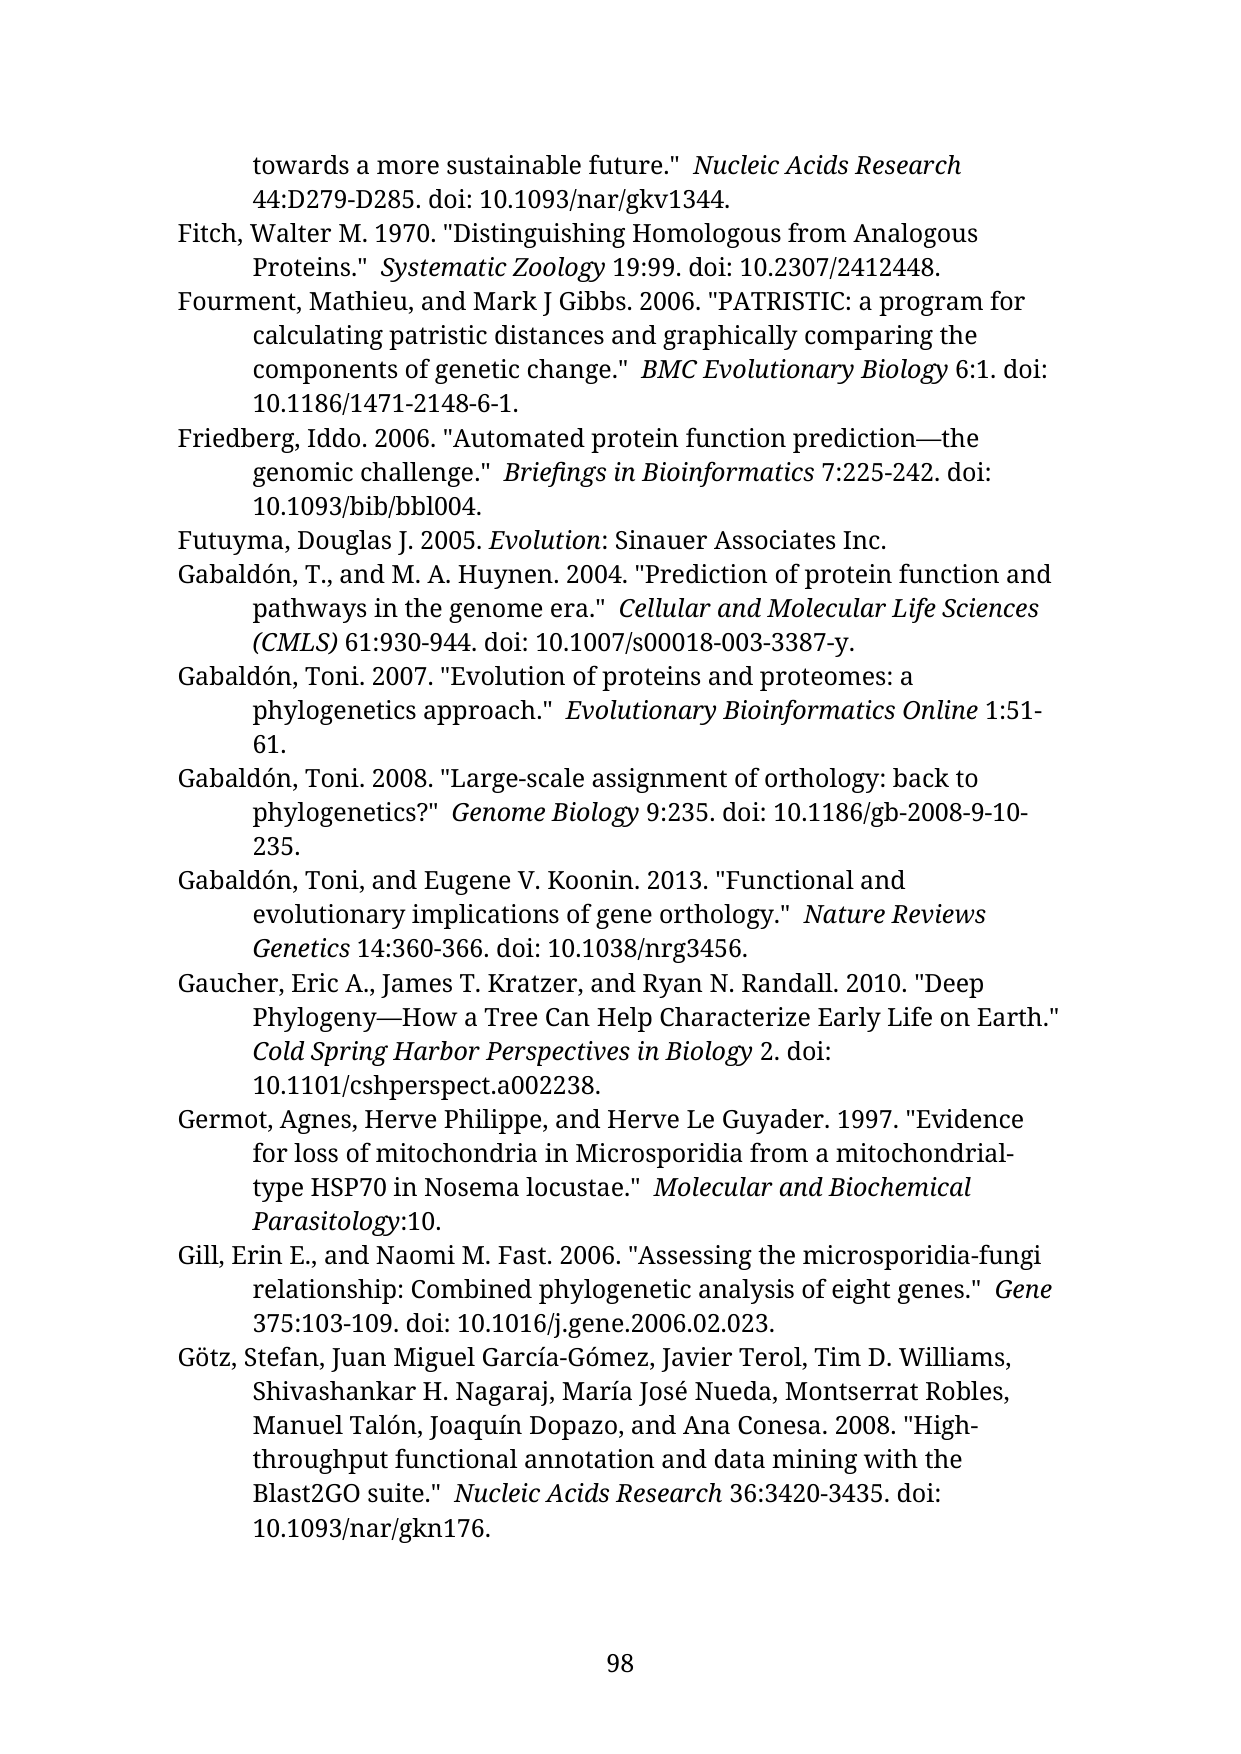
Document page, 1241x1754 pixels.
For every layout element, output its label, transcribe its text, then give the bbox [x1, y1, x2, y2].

text Friedberg, Iddo. 2006. "Automated protein function prediction—the genomic challenge." Briefings in Bioinformatics 7:225-242. doi: 10.1093/bib/bbl004. [177, 420, 1063, 522]
text Gill, Erin E., and Naomi M. Fast. 2006. "Assessing the microsporidia-fungi relationship: Combined phylogenetic analysis of eight genes." Gene 375:103-109. doi: 10.1016/j.gene.2006.02.023. [177, 1238, 1063, 1340]
text Götz, Stefan, Juan Miguel García-Gómez, Javier Terol, Tim D. Williams, Shivashankar H. Nagaraj, María José Nueda, Montserrat Robles, Manuel Talón, Joaquín Dopazo, and Ana Conesa. 2008. "High-throughput functional annotation and data mining with the Blast2GO suite." Nucleic Acids Research 36:3420-3435. doi: 10.1093/nar/gkn176. [177, 1340, 1063, 1544]
text Gabaldón, Toni. 2008. "Large-scale assignment of orthology: back to phylogenetics?" Genome Biology 9:235. doi: 10.1186/gb-2008-9-10-235. [177, 761, 1063, 863]
text Gabaldón, Toni, and Eugene V. Koonin. 2013. "Functional and evolutionary implications of gene orthology." Nature Reviews Genetics 14:360-366. doi: 10.1038/nrg3456. [177, 863, 1063, 965]
text Futuyma, Douglas J. 2005. Evolution: Sinauer Associates Inc. [177, 522, 1063, 556]
text Gabaldón, T., and M. A. Huynen. 2004. "Prediction of protein function and pathways in the genome era." Cellular and Molecular Life Sciences (CMLS) 61:930-944. doi: 10.1007/s00018-003-3387-y. [177, 556, 1063, 659]
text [177, 148, 1063, 216]
text Fourment, Mathieu, and Mark J Gibbs. 2006. "PATRISTIC: a program for calculating patristic distances and graphically comparing the components of genetic change." BMC Evolutionary Biology 6:1. doi: 10.1186/1471-2148-6-1. [177, 284, 1063, 420]
text Gaucher, Eric A., James T. Kratzer, and Ryan N. Randall. 2010. "Deep Phylogeny—How a Tree Can Help Characterize Early Life on Earth." Cold Spring Harbor Perspectives in Biology 2. doi: 10.1101/cshperspect.a002238. [177, 965, 1063, 1101]
text Fitch, Walter M. 1970. "Distinguishing Homologous from Analogous Proteins." Systematic Zoology 19:99. doi: 10.2307/2412448. [177, 216, 1063, 284]
text Gabaldón, Toni. 2007. "Evolution of proteins and proteomes: a phylogenetics approach." Evolutionary Bioinformatics Online 1:51-61. [177, 659, 1063, 761]
text Germot, Agnes, Herve Philippe, and Herve Le Guyader. 1997. "Evidence for loss of mitochondria in Microsporidia from a mitochondrial-type HSP70 in Nosema locustae." Molecular and Biochemical Parasitology:10. [177, 1101, 1063, 1238]
